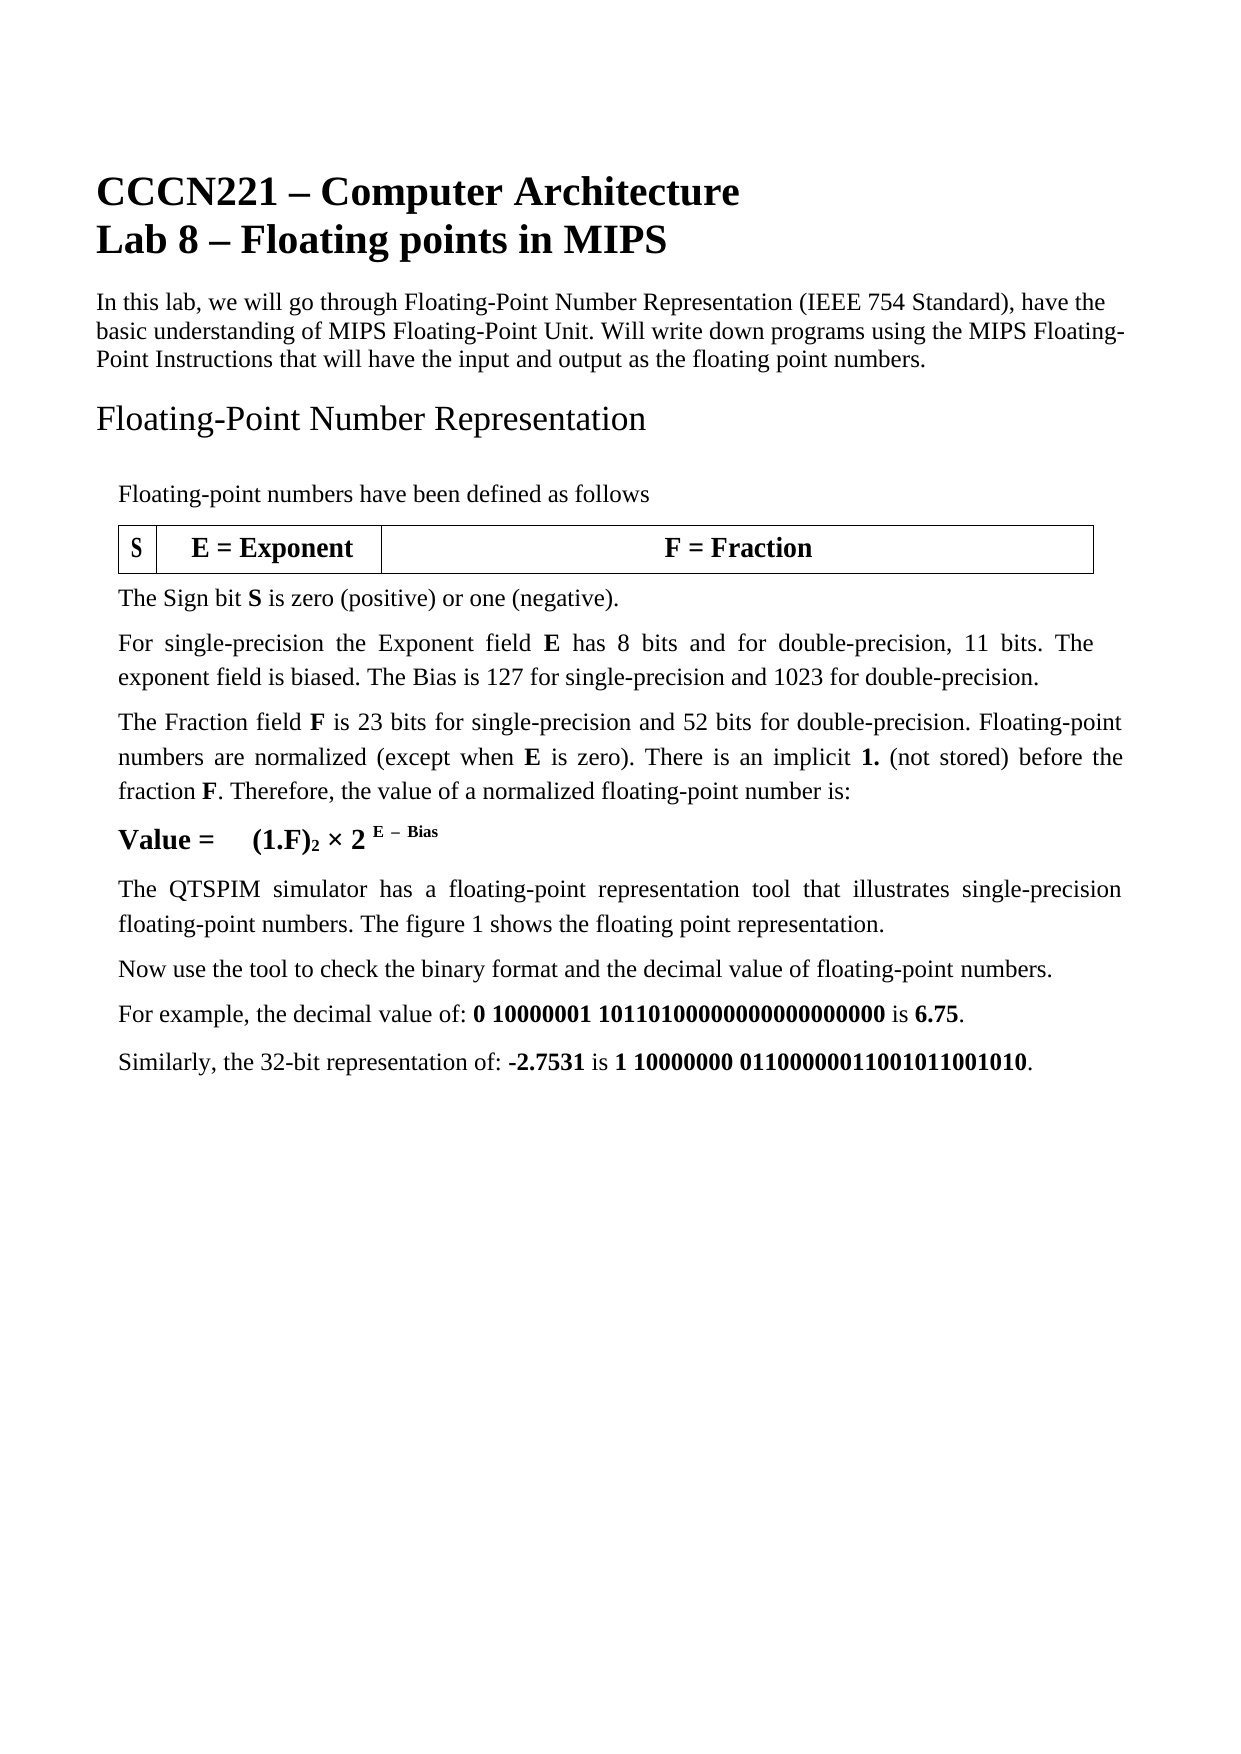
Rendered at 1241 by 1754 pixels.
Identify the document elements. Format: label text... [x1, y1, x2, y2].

text For single-precision the Exponent field E has 8 bits and for double-precision, 11 bits. The exponent field is biased. The Bias is 127 for single-precision and 1023 for double-precision. [118, 628, 1095, 691]
text The Sign bit S is zero (positive) or one (negative). [118, 583, 1134, 612]
table_header S [119, 526, 156, 572]
text Value =  (1.F)2 × 2 E – Bias [118, 822, 1134, 855]
text Floating-Point Number Representation [96, 397, 1134, 438]
text The QTSPIM simulator has a floating-point representation tool that illustrates single-precision floating-point numbers. The figure 1 shows the floating point representation. [118, 874, 1123, 937]
text CCCN221 – Computer Architecture [96, 167, 1134, 214]
text Similarly, the 32-bit representation of: -2.7531 is 1 10000000 01100000011001011001010. [118, 1047, 1134, 1075]
text Now use the tool to check the binary format and the decimal value of floating-point numbers. For example, the decimal value of: 0 10000001 10110100000000000000000 is 6.75. [118, 954, 1053, 1028]
text Lab 8 – Floating points in MIPS [96, 214, 1134, 262]
text In this lab, we will go through Floating-Point Number Representation (IEEE 754 Standard), have the basic understanding of MIPS Floating-Point Unit. Will write down programs using the MIPS Floating-Point Instructions that will have the input and output as the floating point numbers. [96, 287, 1134, 373]
table_header F = Fraction [382, 526, 1093, 572]
text The Fraction field F is 23 bits for single-precision and 52 bits for double-precision. Floating-point numbers are normalized (except when E is zero). There is an implicit 1. (not stored) before the fraction F. Therefore, the value of a normalized floating-point number is: [118, 707, 1123, 805]
table_header E = Exponent [157, 526, 381, 572]
text Floating-point numbers have been defined as follows [118, 479, 1134, 508]
